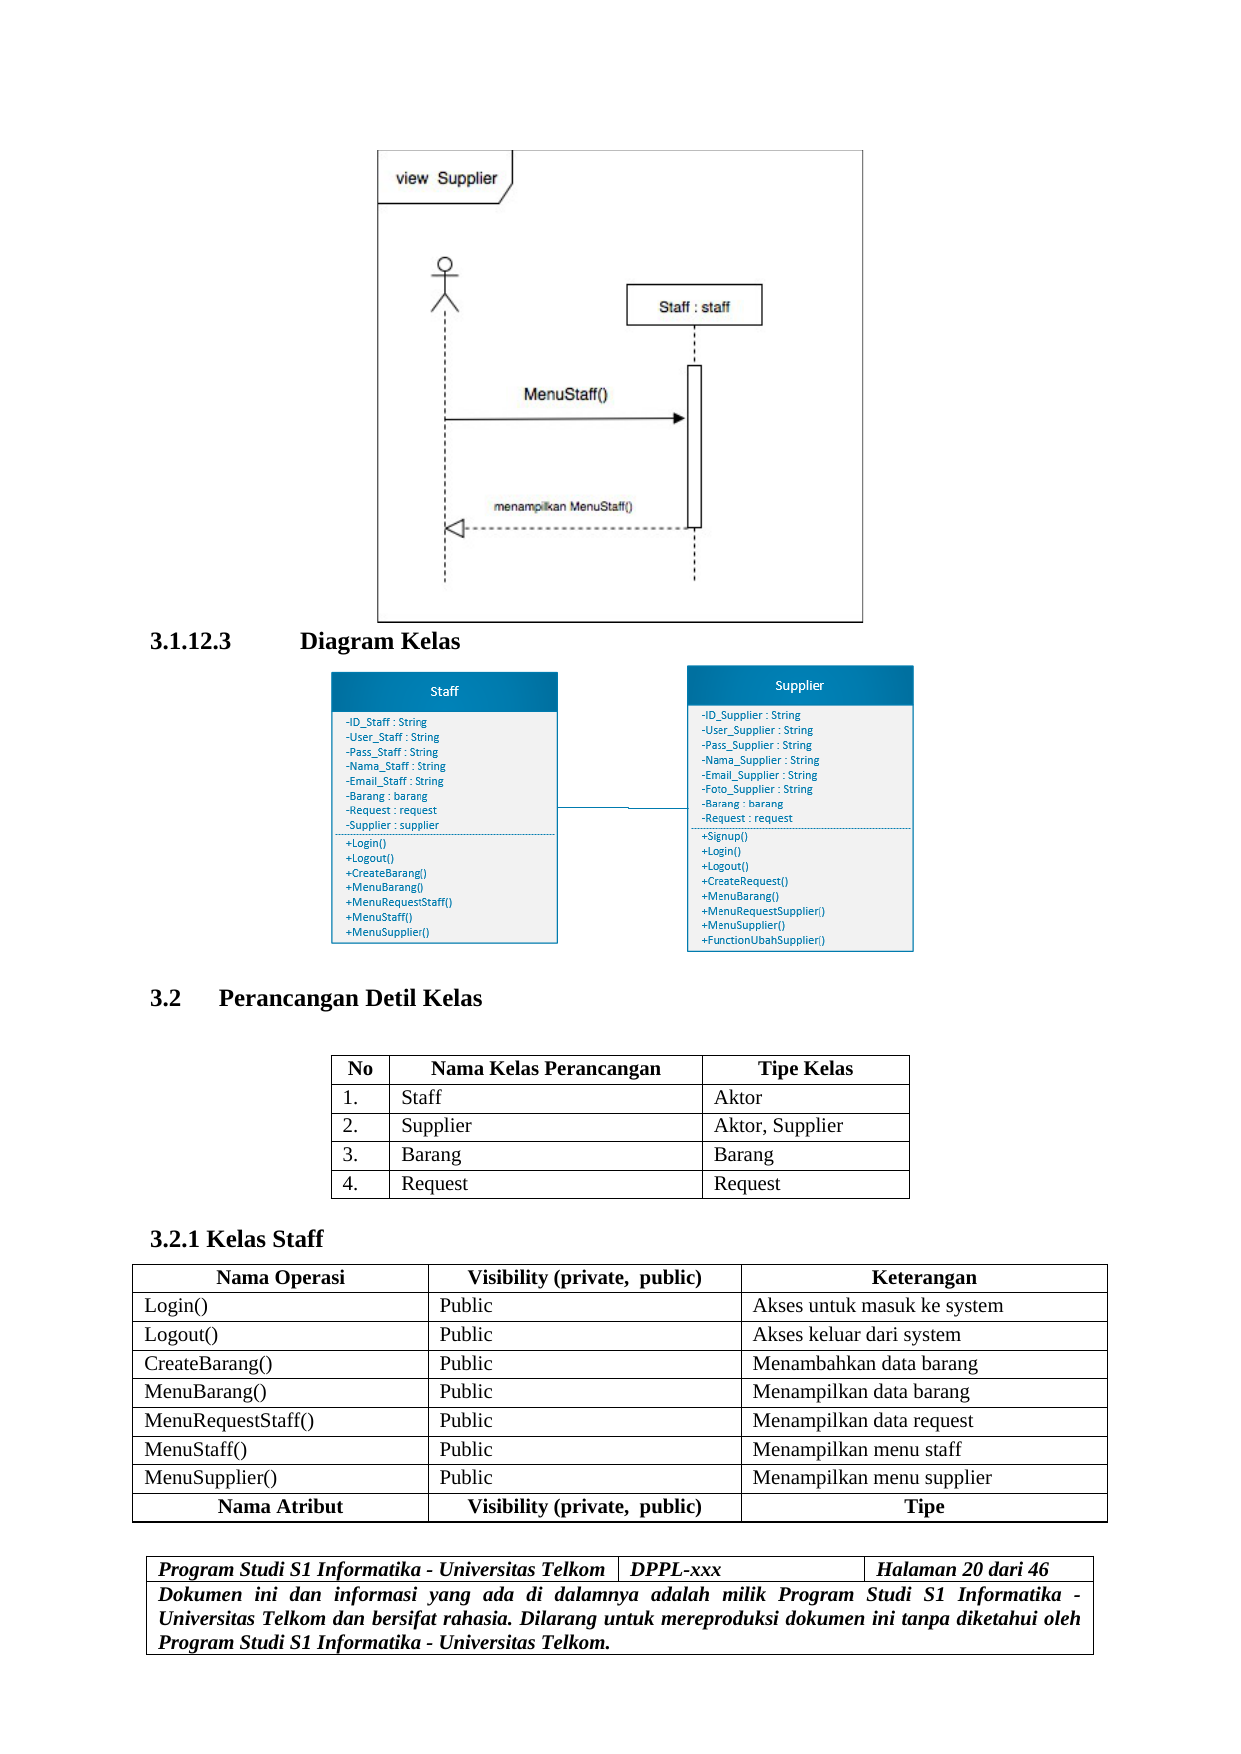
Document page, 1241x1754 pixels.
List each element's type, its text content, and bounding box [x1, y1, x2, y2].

picture [377, 150, 864, 623]
table_cell 1. [332, 1085, 389, 1112]
table_cell MenuSupplier() [133, 1465, 428, 1493]
table_header Tipe Kelas [703, 1056, 909, 1084]
table_cell Tipe [742, 1494, 1107, 1521]
table_cell MenuRequestStaff() [133, 1408, 428, 1436]
list Diagram Kelas [150, 626, 1090, 655]
table_cell Public [429, 1465, 741, 1493]
table_cell Aktor, Supplier [703, 1114, 909, 1141]
table_cell Akses untuk masuk ke system [742, 1293, 1107, 1321]
table_cell Public [429, 1408, 741, 1436]
table_header Nama Operasi [133, 1265, 428, 1292]
table_cell Login() [133, 1293, 428, 1321]
table_cell Request [703, 1171, 909, 1198]
table_cell Public [429, 1379, 741, 1407]
table_cell Supplier [390, 1114, 702, 1141]
table_header Nama Kelas Perancangan [390, 1056, 702, 1084]
table_cell Public [429, 1293, 741, 1321]
table_cell Menambahkan data barang [742, 1351, 1107, 1378]
subtitle Perancangan Detil Kelas [150, 983, 1090, 1012]
table_header Keterangan [742, 1265, 1107, 1292]
table_cell Public [429, 1351, 741, 1378]
table_cell Barang [703, 1142, 909, 1170]
table_cell MenuBarang() [133, 1379, 428, 1407]
table_cell 4. [332, 1171, 389, 1198]
table_cell Request [390, 1171, 702, 1198]
table_cell Menampilkan data barang [742, 1379, 1107, 1407]
table_cell Aktor [703, 1085, 909, 1112]
table_cell Staff [390, 1085, 702, 1112]
table_cell Nama Atribut [133, 1494, 428, 1521]
table_cell 2. [332, 1114, 389, 1141]
table_header Visibility (private, public) [429, 1265, 741, 1292]
subtitle 3.2.1 Kelas Staff [150, 1224, 1090, 1253]
table_cell MenuStaff() [133, 1437, 428, 1464]
table_cell Barang [390, 1142, 702, 1170]
table_cell Logout() [133, 1322, 428, 1349]
table_cell 3. [332, 1142, 389, 1170]
table_cell Visibility (private, public) [429, 1494, 741, 1521]
table_cell Public [429, 1322, 741, 1349]
table_header No [332, 1056, 389, 1084]
table_cell Public [429, 1437, 741, 1464]
table_cell Menampilkan menu supplier [742, 1465, 1107, 1493]
table_cell Menampilkan data request [742, 1408, 1107, 1436]
picture [321, 658, 919, 955]
table_cell Menampilkan menu staff [742, 1437, 1107, 1464]
table_cell CreateBarang() [133, 1351, 428, 1378]
table_cell Akses keluar dari system [742, 1322, 1107, 1349]
